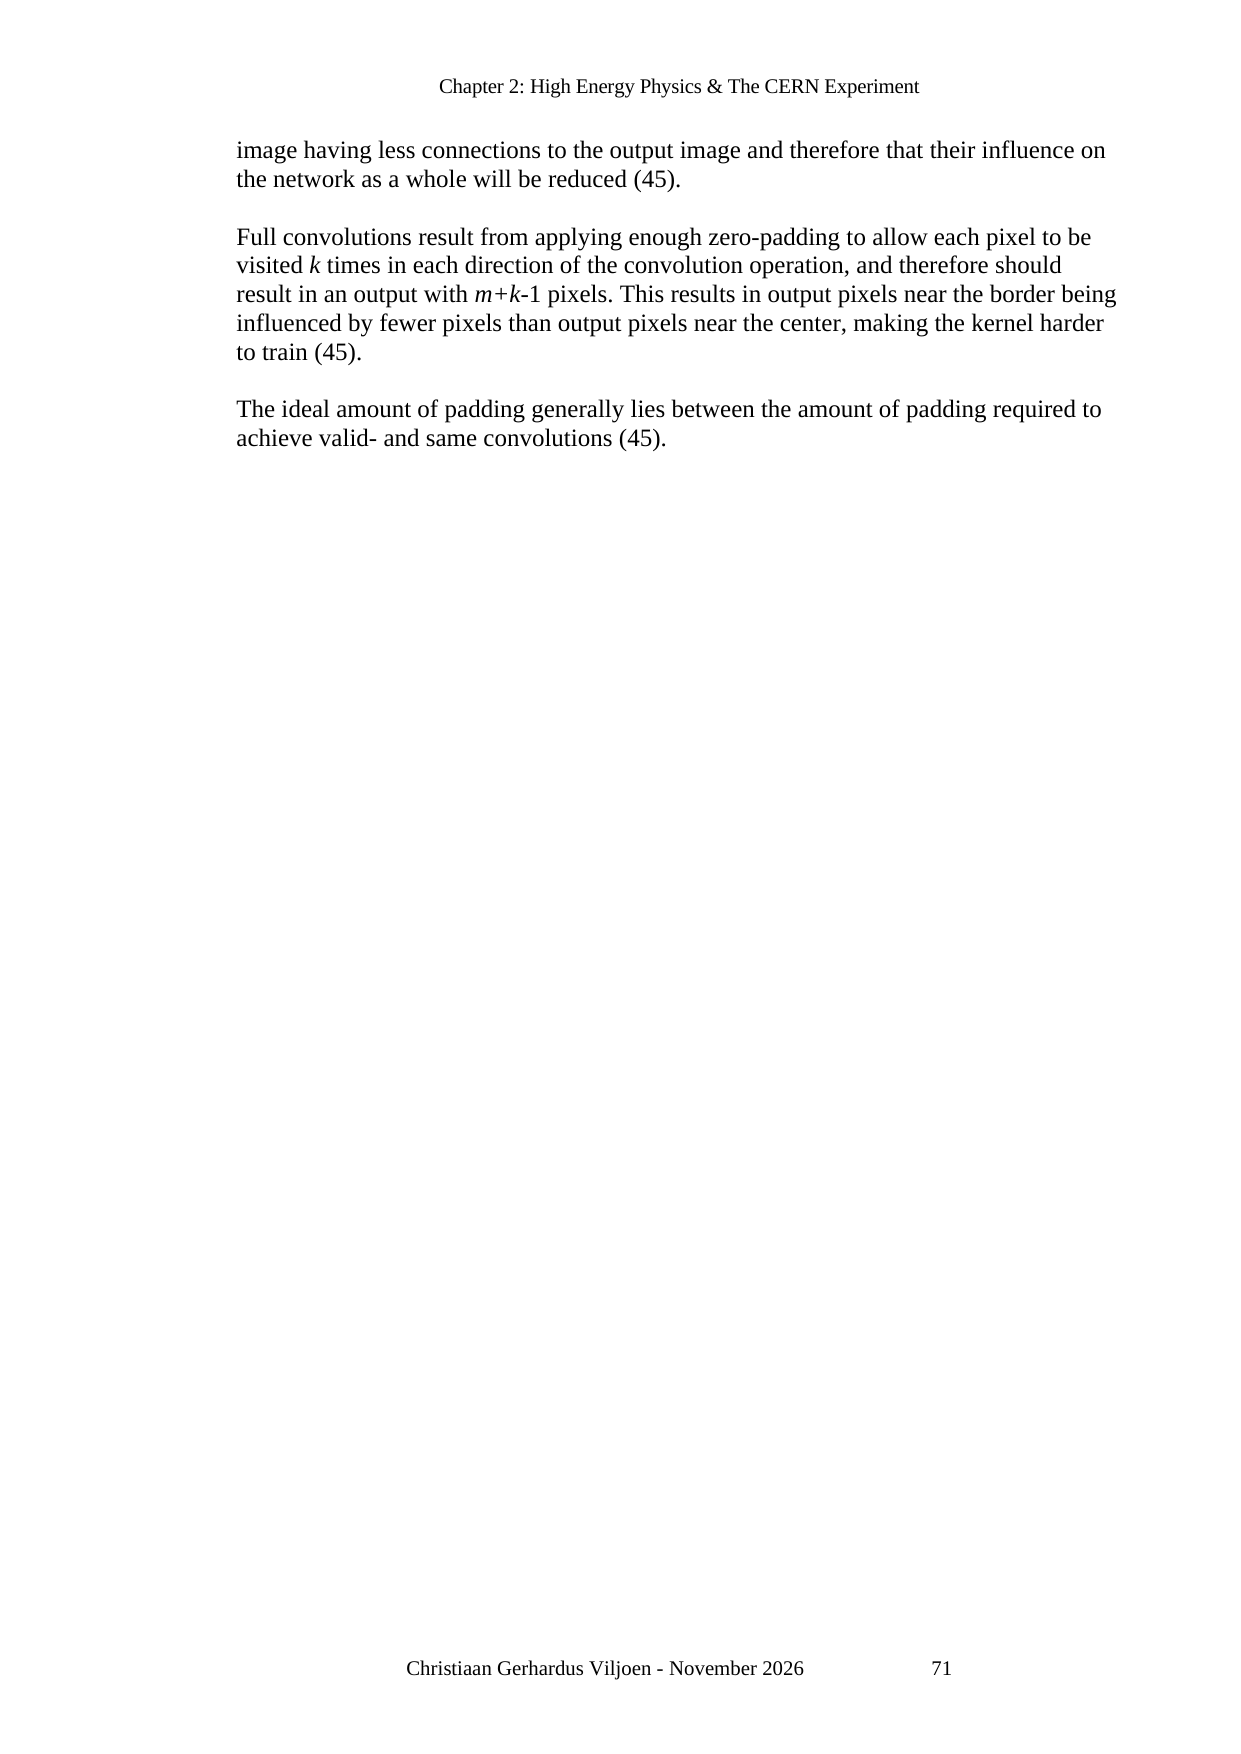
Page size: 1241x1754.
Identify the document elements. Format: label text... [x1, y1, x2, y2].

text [236, 135, 1122, 193]
text The ideal amount of padding generally lies between the amount of padding required to achieve valid- and same convolutions . [236, 394, 1122, 452]
text Full convolutions result from applying enough zero-padding to allow each pixel to be visited k times in each direction of the convolution operation, and therefore should result in an output with m+k-1 pixels. This results in output pixels near the border being influenced by fewer pixels than output pixels near the center, making the kernel harder to train . [236, 222, 1122, 365]
